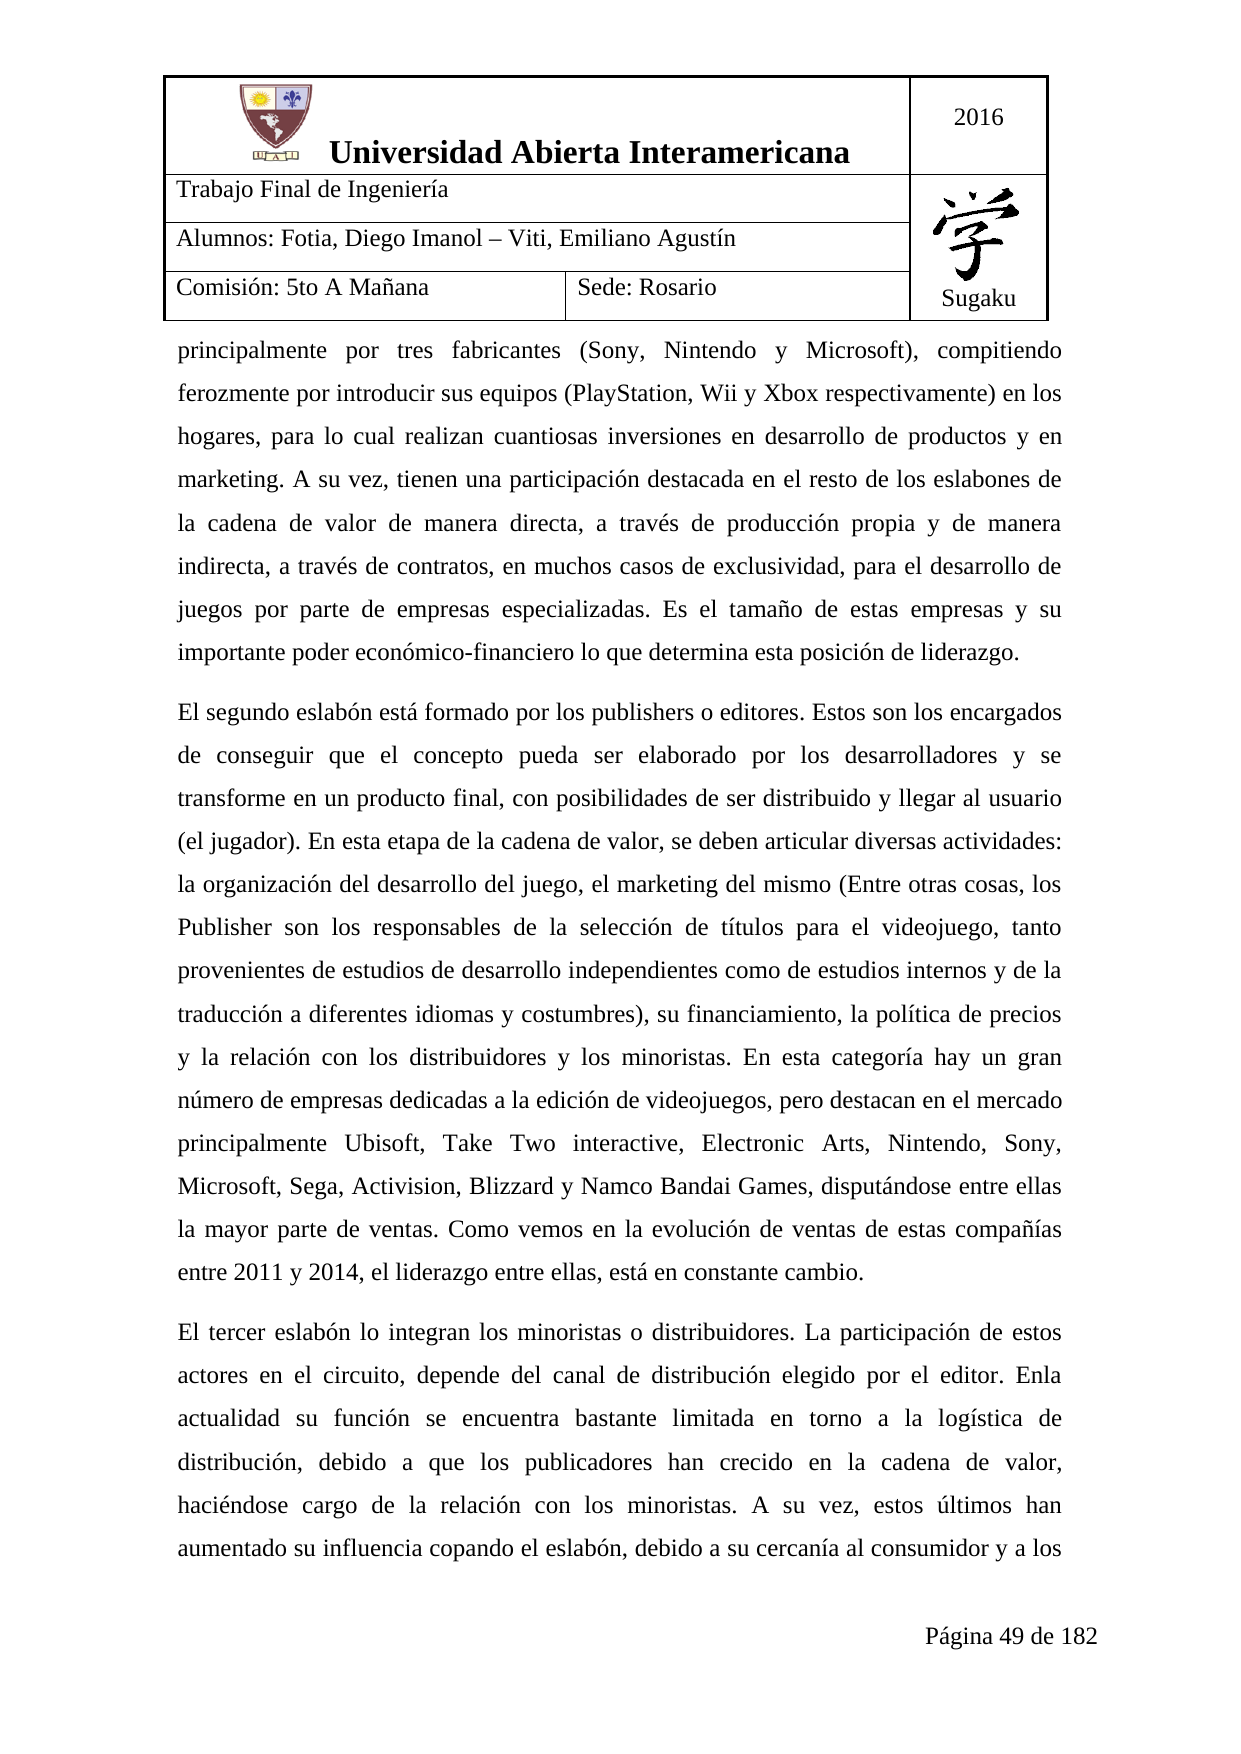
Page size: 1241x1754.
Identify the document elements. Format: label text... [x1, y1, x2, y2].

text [177, 1317, 1063, 1562]
text El segundo eslabón está formado por los publishers o editores. Estos son los encargados de conseguir que el concepto pueda ser elaborado por los desarrolladores y se transforme en un producto final, con posibilidades de ser distribuido y llegar al usuario (el jugador). En esta etapa de la cadena de valor, se deben articular diversas actividades: la organización del desarrollo del juego, el marketing del mismo (Entre otras cosas, los Publisher son los responsables de la selección de títulos para el videojuego, tanto provenientes de estudios de desarrollo independientes como de estudios internos y de la traducción a diferentes idiomas y costumbres), su financiamiento, la política de precios y la relación con los distribuidores y los minoristas. En esta categoría hay un gran número de empresas dedicadas a la edición de videojuegos, pero destacan en el mercado principalmente Ubisoft, Take Two interactive, Electronic Arts, Nintendo, Sony, Microsoft, Sega, Activision, Blizzard y Namco Bandai Games, disputándose entre ellas la mayor parte de ventas. Como vemos en la evolución de ventas de estas compañías entre 2011 y 2014, el liderazgo entre ellas, está en constante cambio. [177, 697, 1063, 1286]
picture [223, 78, 329, 164]
picture [927, 181, 1030, 284]
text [177, 148, 1063, 666]
